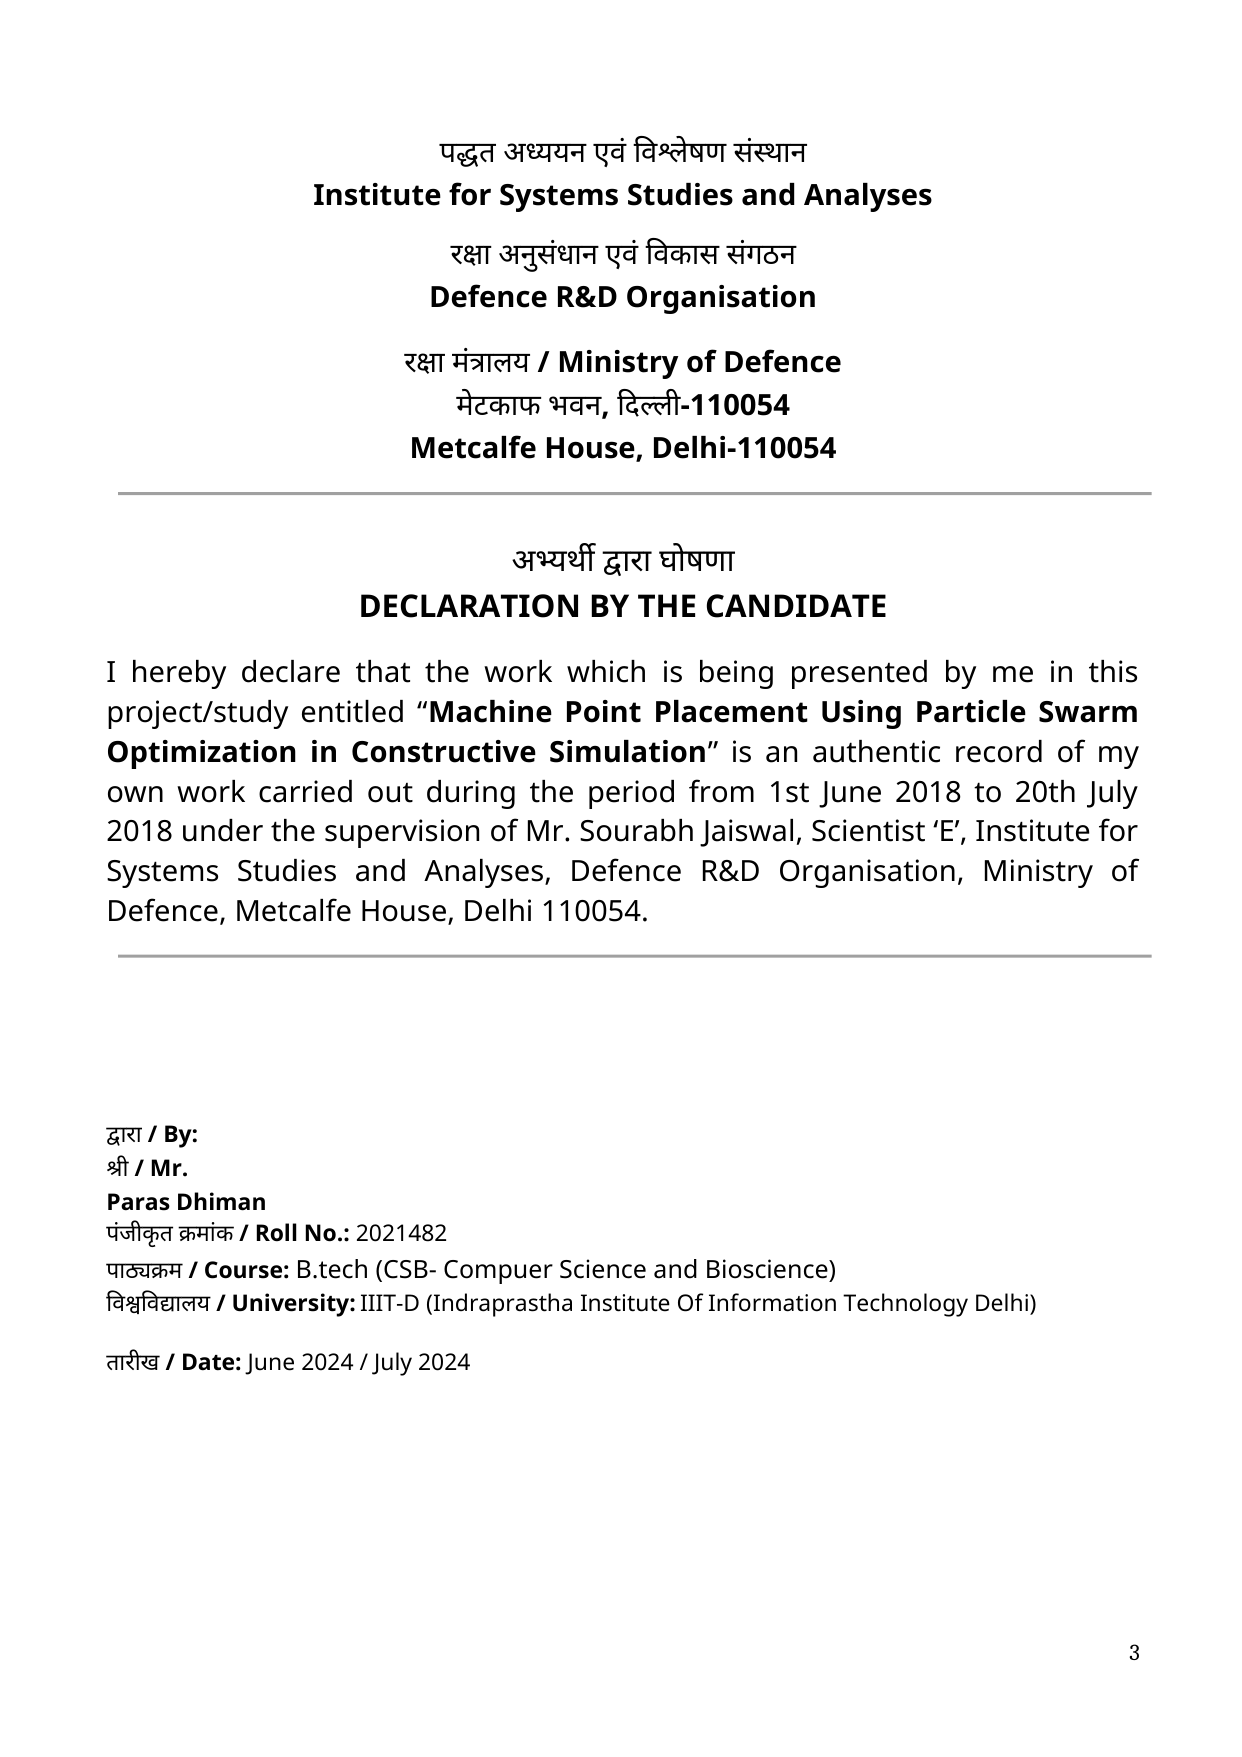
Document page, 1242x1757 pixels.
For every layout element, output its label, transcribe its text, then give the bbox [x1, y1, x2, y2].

text अभ्यर्थी द्वारा घोषणा DECLARATION BY THE CANDIDATE [106, 543, 1140, 627]
text पद्धत अध्ययन एवं विश्लेषण संस्थान Institute for Systems Studies and Analyses [106, 136, 1140, 214]
text तारीख / Date: June 2024 / July 2024 [106, 1346, 1140, 1380]
text द्वारा / By: श्री / Mr. Paras Dhiman पंजीकृत क्रमांक / Roll No.: 2021482 पाठ्यक्रम / Course: B.tech (CSB- Compuer Science and Bioscience) विश्वविद्यालय / University: IIIT-D (Indraprastha Institute Of Information Technology Delhi) [106, 1118, 1140, 1321]
text रक्षा अनुसंधान एवं विकास संगठन Defence R&D Organisation [106, 239, 1140, 316]
text I hereby declare that the work which is being presented by me in this project/study entitled “Machine Point Placement Using Particle Swarm Optimization in Constructive Simulation” is an authentic record of my own work carried out during the period from 1st June 2018 to 20th July 2018 under the supervision of Mr. Sourabh Jaiswal, Scientist ‘E’, Institute for Systems Studies and Analyses, Defence R&D Organisation, Ministry of Defence, Metcalfe House, Delhi 110054. [106, 652, 1140, 929]
text रक्षा मंत्रालय / Ministry of Defence मेटकाफ भवन, दिल्ली-110054 Metcalfe House, Delhi-110054 [106, 341, 1140, 467]
